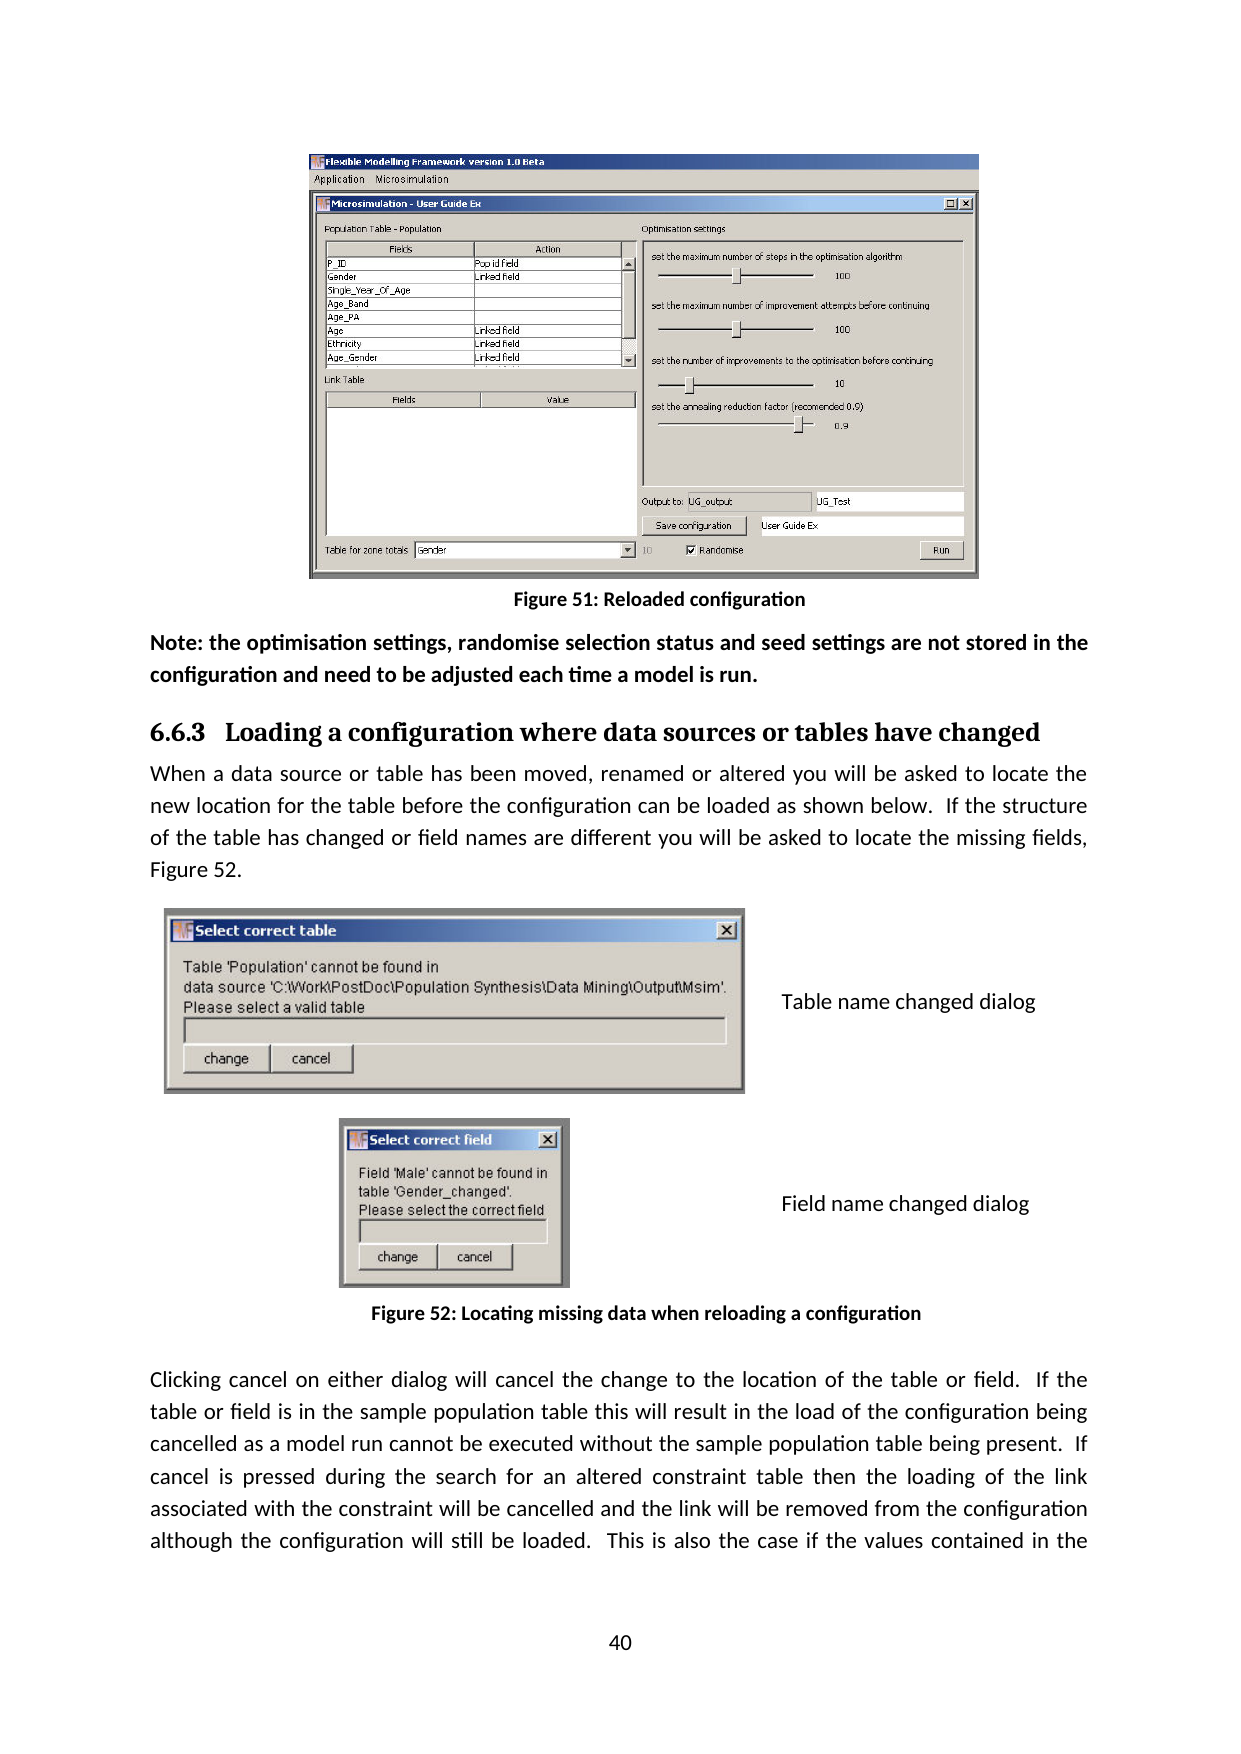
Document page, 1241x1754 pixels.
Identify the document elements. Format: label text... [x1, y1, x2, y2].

picture [338, 1118, 570, 1288]
picture [309, 154, 979, 579]
picture [163, 908, 745, 1094]
table_header [139, 909, 770, 1119]
subtitle Loading a configuration where data sources or tables have changed [150, 717, 1090, 748]
table_cell [139, 1119, 770, 1312]
table_header Table name changed dialog [770, 909, 1101, 1119]
table_cell Field name changed dialog [770, 1119, 1101, 1312]
text When a data source or table has been moved, renamed or altered you will be asked to locate the new location for the table before the configuration can be loaded as shown below. If the structure of the table has changed or field names are different you will be asked to locate the missing fields, Figure 52. [150, 759, 1090, 884]
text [150, 1365, 1090, 1554]
